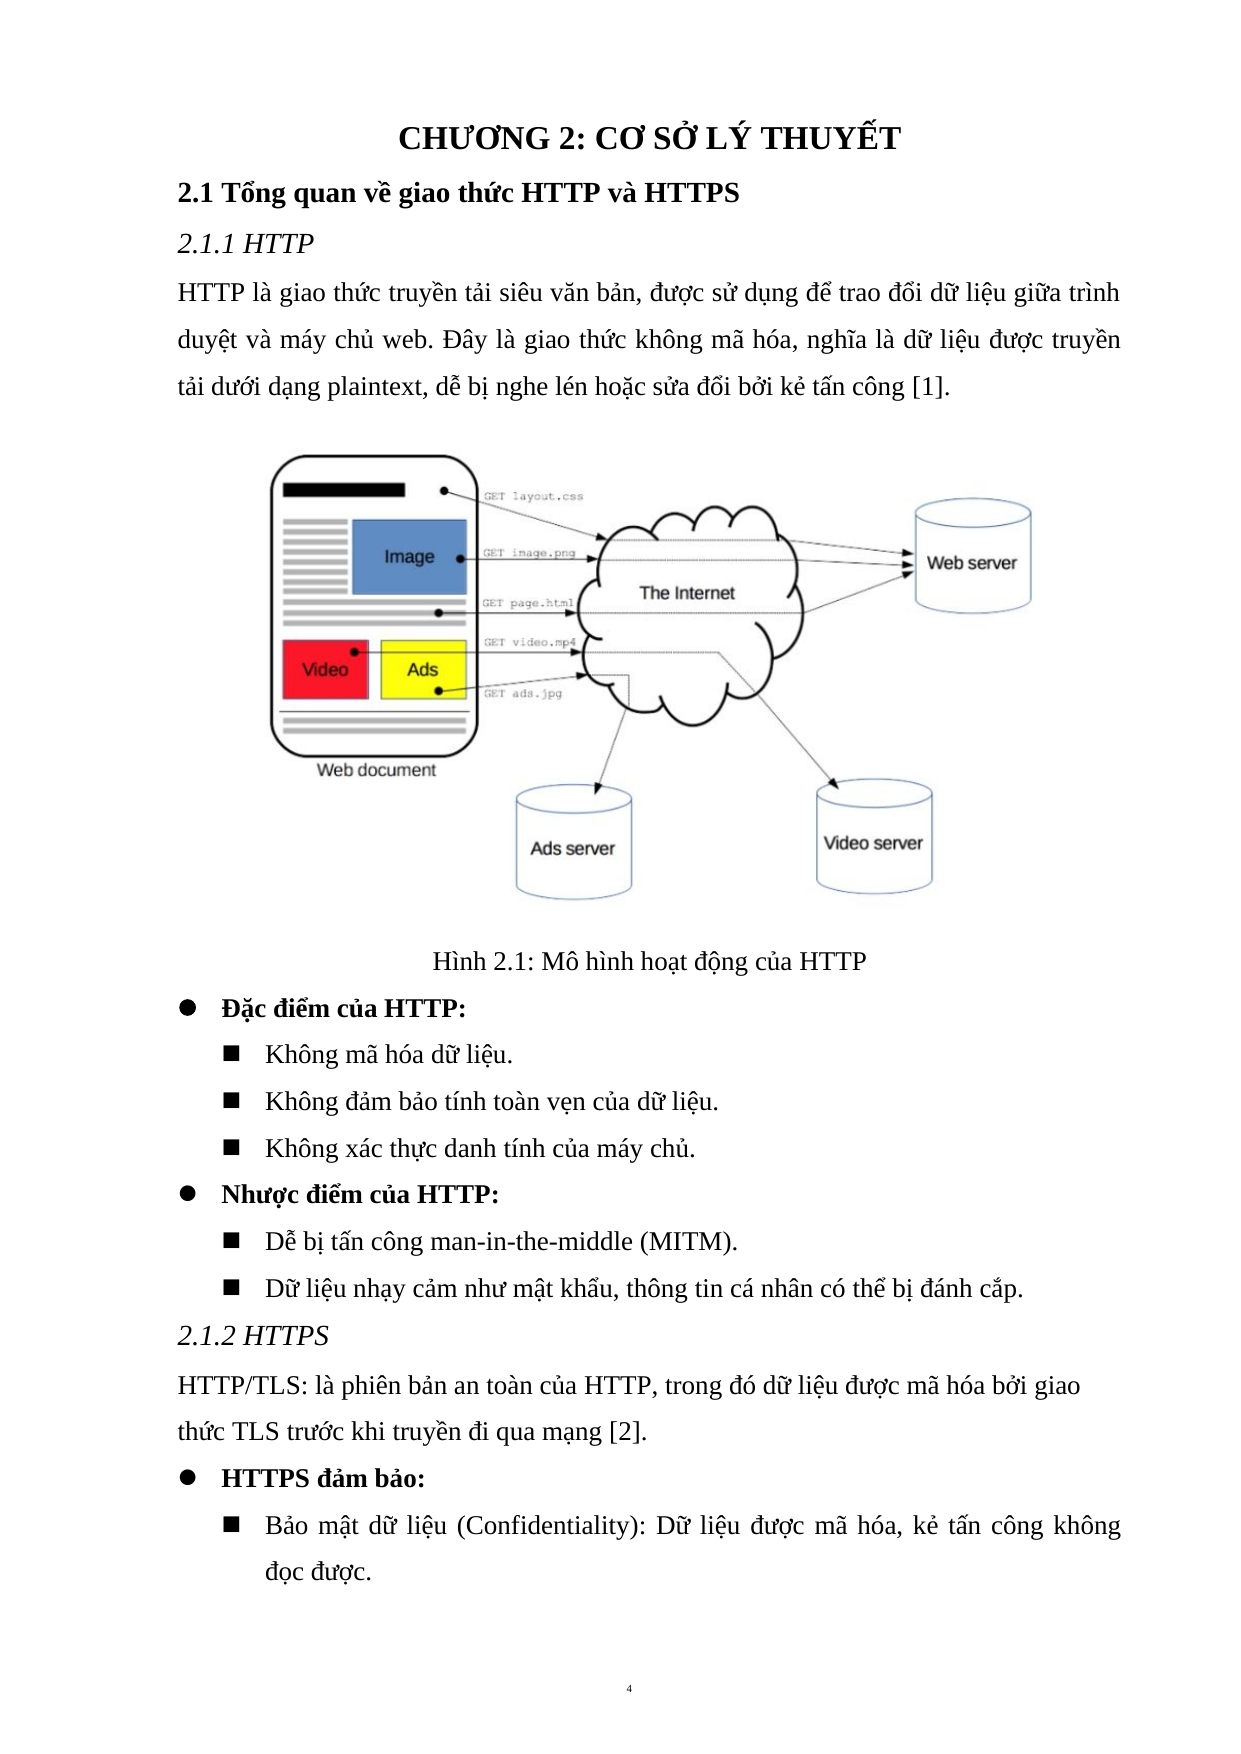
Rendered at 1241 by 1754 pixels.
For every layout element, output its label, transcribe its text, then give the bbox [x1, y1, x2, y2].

text HTTP/TLS: là phiên bản an toàn của HTTP, trong đó dữ liệu được mã hóa bởi giao thức TLS trước khi truyền đi qua mạng [2]. [177, 1369, 1122, 1447]
text CHƯƠNG 2: CƠ SỞ LÝ THUYẾT [177, 118, 1122, 156]
list Bảo mật dữ liệu (Confidentiality): Dữ liệu được mã hóa, kẻ tấn công không đọc được. [221, 1509, 1122, 1587]
list Không đảm bảo tính toàn vẹn của dữ liệu. [221, 1085, 1122, 1116]
list Nhược điểm của HTTP: [177, 1178, 1122, 1210]
text 2.1 Tổng quan về giao thức HTTP và HTTPS [177, 176, 1122, 209]
text 2.1.2 HTTPS [177, 1318, 1122, 1352]
list Không xác thực danh tính của máy chủ. [221, 1132, 1122, 1163]
text HTTP là giao thức truyền tải siêu văn bản, được sử dụng để trao đổi dữ liệu giữa trình duyệt và máy chủ web. Đây là giao thức không mã hóa, nghĩa là dữ liệu được truyền tải dưới dạng plaintext, dễ bị nghe lén hoặc sửa đổi bởi kẻ tấn công [1]. [177, 276, 1122, 401]
list Đặc điểm của HTTP: [177, 992, 1122, 1023]
list Dữ liệu nhạy cảm như mật khẩu, thông tin cá nhân có thể bị đánh cắp. [221, 1272, 1122, 1303]
list Dễ bị tấn công man-in-the-middle (MITM). [221, 1225, 1122, 1256]
list HTTPS đảm bảo: [177, 1462, 1122, 1493]
picture [264, 416, 1035, 930]
list Không mã hóa dữ liệu. [221, 1038, 1122, 1070]
text 2.1.1 HTTP [177, 226, 1122, 259]
text Hình 2.1: Mô hình hoạt động của HTTP [177, 945, 1122, 976]
